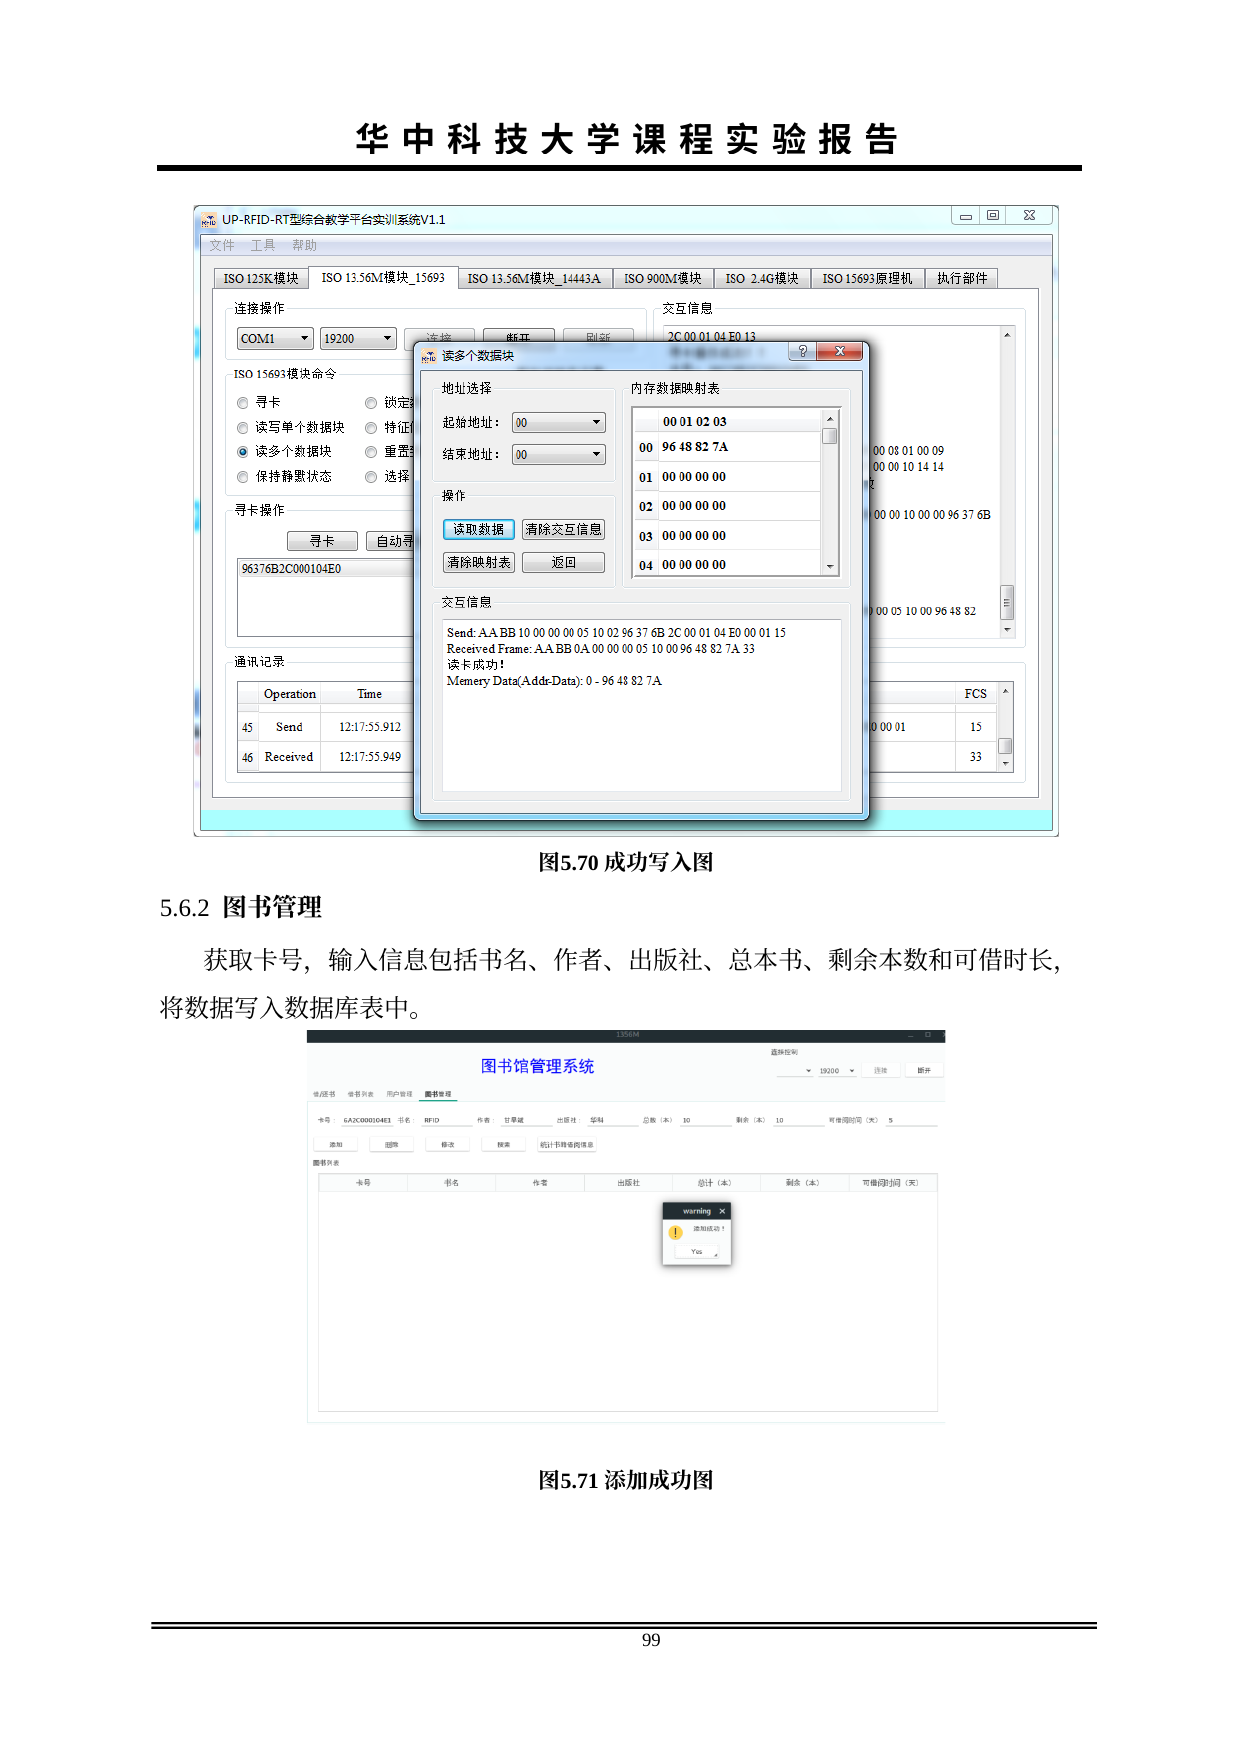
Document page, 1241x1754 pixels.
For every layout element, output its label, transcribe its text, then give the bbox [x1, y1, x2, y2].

picture [193, 205, 1059, 837]
picture [306, 1030, 946, 1425]
text 获取卡号，输入信息包括书名、作者、出版社、总本书、剩余本数和可借时长，将数据写入数据库表中。 [159, 935, 1093, 1030]
subtitle 图书管理 [159, 882, 1093, 929]
picture [151, 1622, 1100, 1629]
